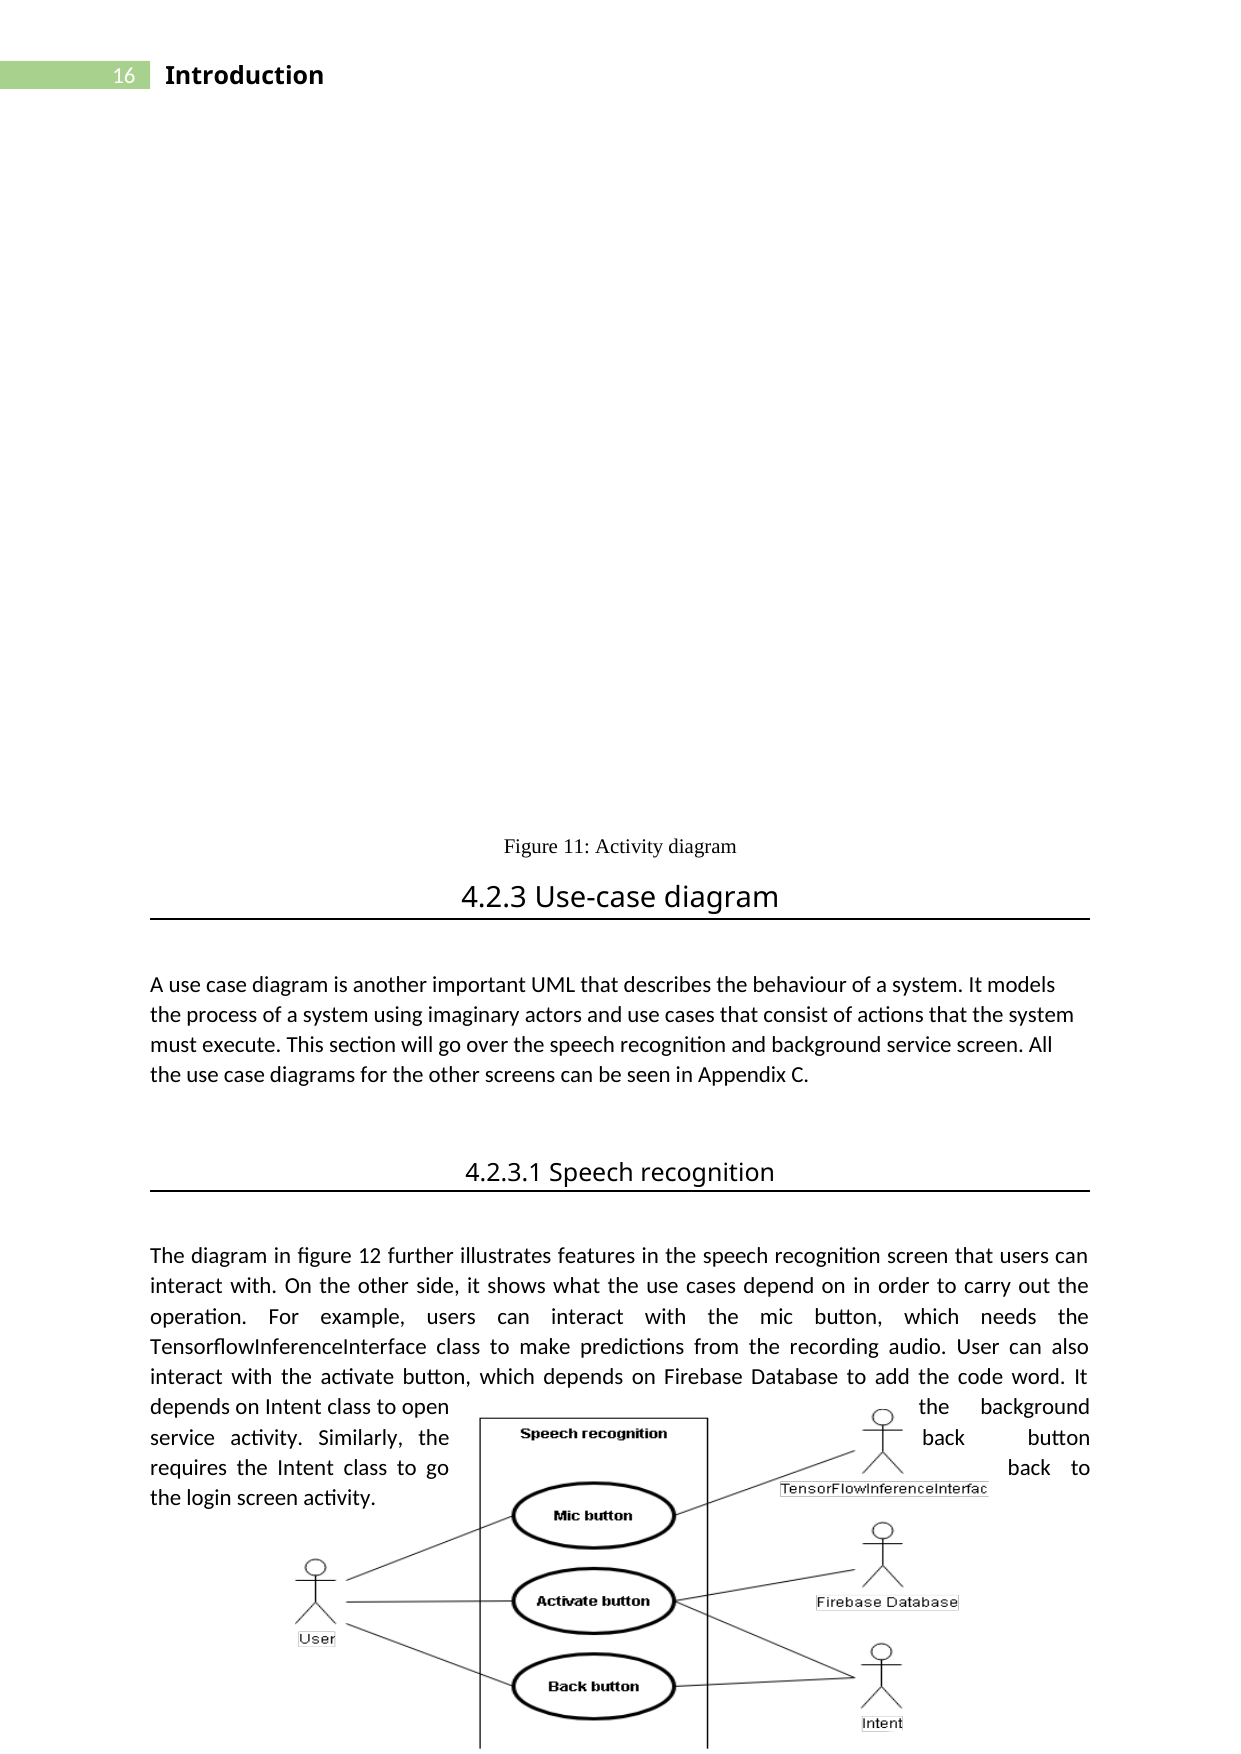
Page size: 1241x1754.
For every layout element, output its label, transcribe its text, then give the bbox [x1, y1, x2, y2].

text A use case diagram is another important UML that describes the behaviour of a system. It models the process of a system using imaginary actors and use cases that consist of actions that the system must execute. This section will go over the speech recognition and background service screen. All the use case diagrams for the other screens can be seen in Appendix C. [150, 970, 1090, 1088]
subtitle Use-case diagram [150, 876, 1090, 918]
text The diagram in figure 12 further illustrates features in the speech recognition screen that users can interact with. On the other side, it shows what the use cases depend on in order to carry out the operation. For example, users can interact with the mic button, which needs the TensorflowInferenceInterface class to make predictions from the recording audio. User can also interact with the activate button, which depends on Firebase Database to add the code word. It depends on Intent class to open the background service activity. Similarly, the back button requires the Intent class to go back to the login screen activity. [150, 1241, 1090, 1511]
picture [295, 1408, 989, 1749]
text Activity diagram [150, 834, 1090, 858]
subtitle Speech recognition [150, 1154, 1090, 1190]
